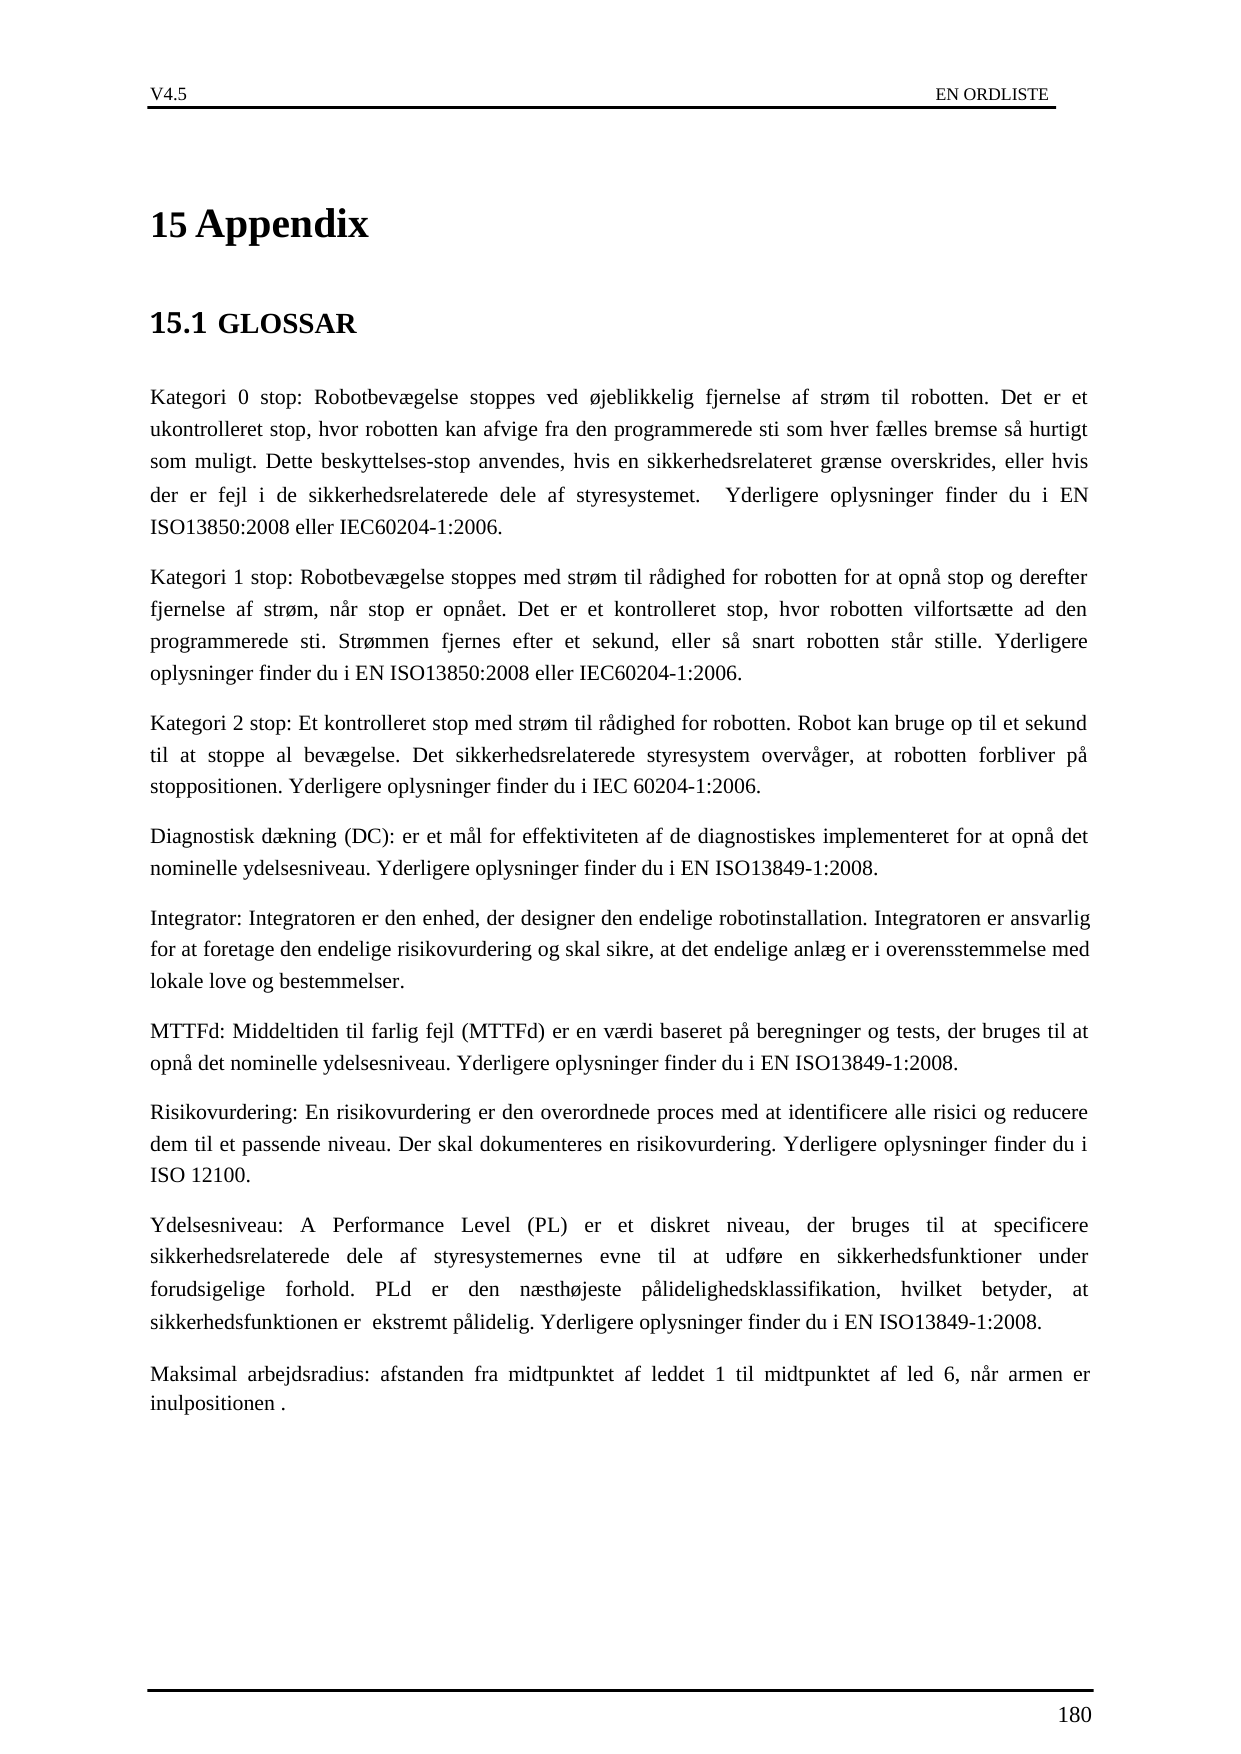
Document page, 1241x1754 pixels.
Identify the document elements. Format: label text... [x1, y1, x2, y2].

text MTTFd: Middeltiden til farlig fejl (MTTFd) er en værdi baseret på beregninger og tests, der bruges til at opnå det nominelle ydelsesniveau. Yderligere oplysninger finder du i EN ISO13849-1:2008. [150, 1018, 1089, 1075]
text Kategori 0 stop: Robotbevægelse stoppes ved øjeblikkelig fjernelse af strøm til robotten. Det er et ukontrolleret stop, hvor robotten kan afvige fra den programmerede sti som hver fælles bremse så hurtigt som muligt. Dette beskyttelses-stop anvendes, hvis en sikkerhedsrelateret grænse overskrides, eller hvis der er fejl i de sikkerhedsrelaterede dele af styresystemet. Yderligere oplysninger finder du i EN ISO13850:2008 eller IEC60204-1:2006. [150, 384, 1089, 539]
text Diagnostisk dækning (DC): er et mål for effektiviteten af de diagnostiskes implementeret for at opnå det nominelle ydelsesniveau. Yderligere oplysninger finder du i EN ISO13849-1:2008. [150, 823, 1089, 880]
subtitle Appendix [150, 198, 1092, 246]
text Risikovurdering: En risikovurdering er den overordnede proces med at identificere alle risici og reducere dem til et passende niveau. Der skal dokumenteres en risikovurdering. Yderligere oplysninger finder du i ISO 12100. [150, 1099, 1089, 1187]
text Kategori 1 stop: Robotbevægelse stoppes med strøm til rådighed for robotten for at opnå stop og derefter fjernelse af strøm, når stop er opnået. Det er et kontrolleret stop, hvor robotten vilfortsætte ad den programmerede sti. Strømmen fjernes efter et sekund, eller så snart robotten står stille. Yderligere oplysninger finder du i EN ISO13850:2008 eller IEC60204-1:2006. [150, 564, 1089, 685]
text Integrator: Integratoren er den enhed, der designer den endelige robotinstallation. Integratoren er ansvarlig for at foretage den endelige risikovurdering og skal sikre, at det endelige anlæg er i overensstemmelse med lokale love og bestemmelser. [150, 904, 1092, 994]
text Kategori 2 stop: Et kontrolleret stop med strøm til rådighed for robotten. Robot kan bruge op til et sekund til at stoppe al bevægelse. Det sikkerhedsrelaterede styresystem overvåger, at robotten forbliver på stoppositionen. Yderligere oplysninger finder du i IEC 60204-1:2006. [150, 709, 1089, 799]
text Maksimal arbejdsradius: afstanden fra midtpunktet af leddet 1 til midtpunktet af led 6, når armen er inulpositionen . [150, 1359, 1092, 1416]
subtitle GLOSSAR [150, 303, 1092, 342]
text V4.5 EN ORDLISTE [150, 83, 1092, 104]
text Ydelsesniveau: A Performance Level (PL) er et diskret niveau, der bruges til at specificere sikkerhedsrelaterede dele af styresystemernes evne til at udføre en sikkerhedsfunktioner under forudsigelige forhold. PLd er den næsthøjeste pålidelighedsklassifikation, hvilket betyder, at sikkerhedsfunktionen er ekstremt pålidelig. Yderligere oplysninger finder du i EN ISO13849-1:2008. [150, 1212, 1089, 1334]
